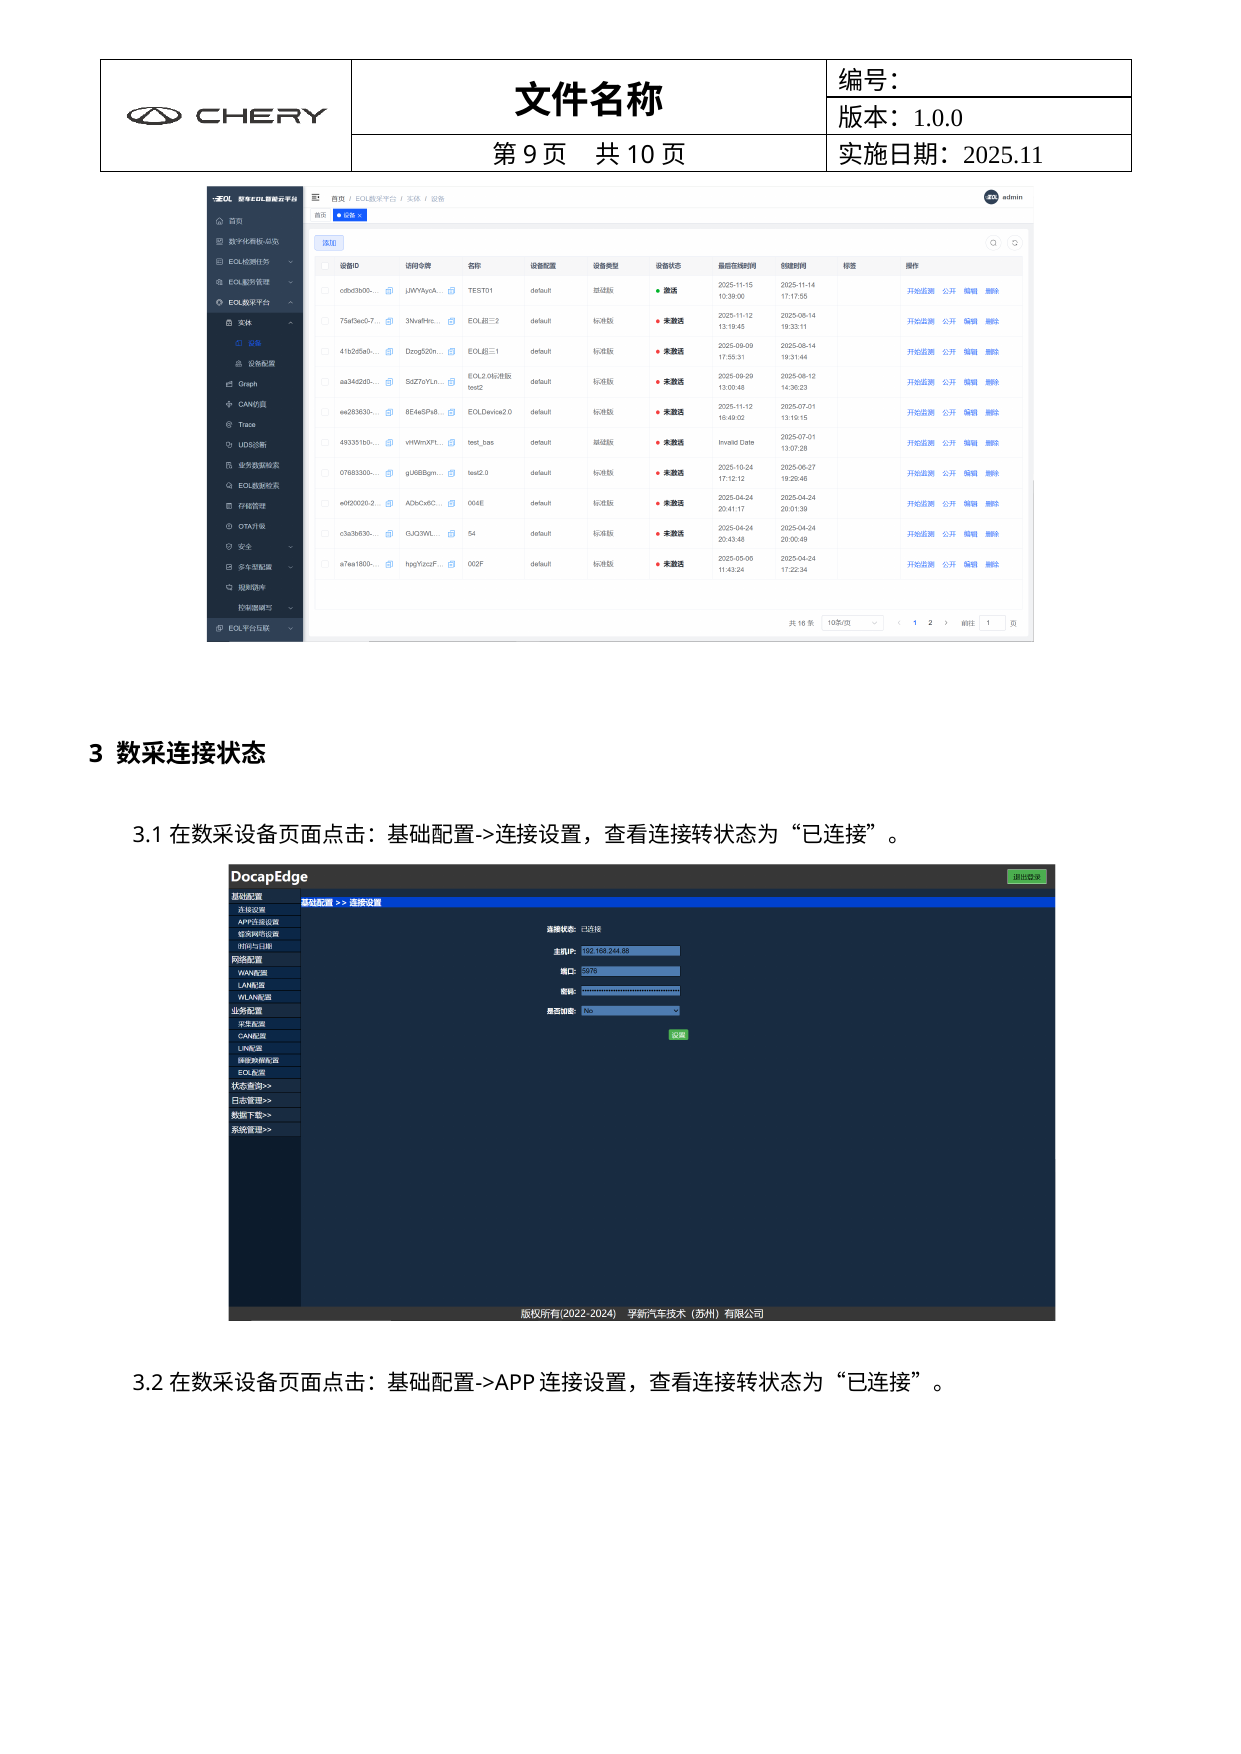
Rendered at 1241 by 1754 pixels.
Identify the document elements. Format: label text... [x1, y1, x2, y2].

text 3.1 在数采设备页面点击：基础配置->连接设置，查看连接转状态为“已连接”。 [89, 816, 1152, 849]
text 3.2 在数采设备页面点击：基础配置->APP连接设置，查看连接转状态为“已连接”。 [89, 1365, 1152, 1397]
picture [111, 91, 343, 140]
picture [228, 864, 1056, 1321]
picture [206, 186, 1034, 642]
text 3 数采连接状态 [89, 719, 1152, 784]
